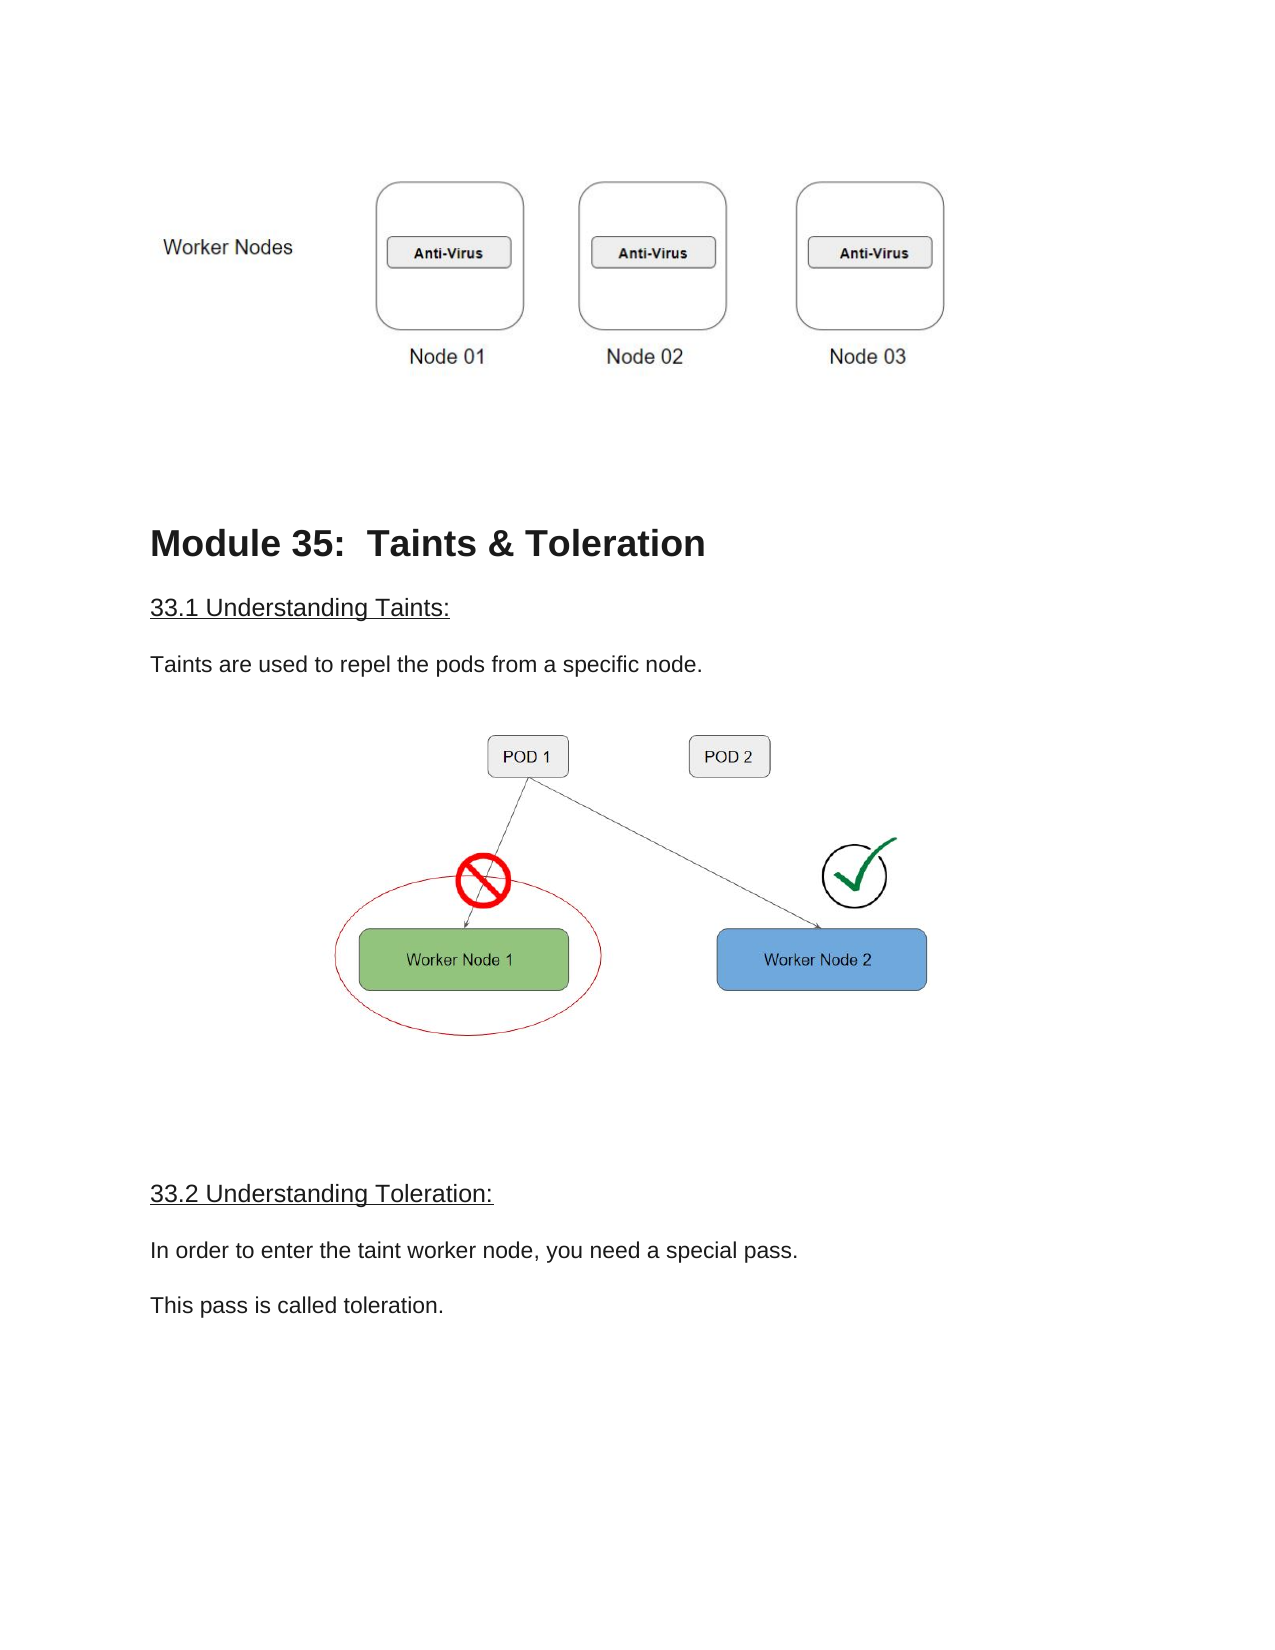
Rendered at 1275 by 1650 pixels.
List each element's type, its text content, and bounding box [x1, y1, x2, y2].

picture [150, 150, 960, 385]
text This pass is called toleration. [150, 1292, 1125, 1318]
text Taints are used to repel the pods from a specific node. [150, 651, 1125, 677]
text 33.1 Understanding Taints: [150, 593, 1125, 622]
text Module 35: Taints & Toleration [150, 521, 1125, 564]
picture [310, 703, 965, 1040]
text In order to enter the taint worker node, you need a special pass. [150, 1237, 1125, 1263]
text 33.2 Understanding Toleration: [150, 1179, 1125, 1208]
